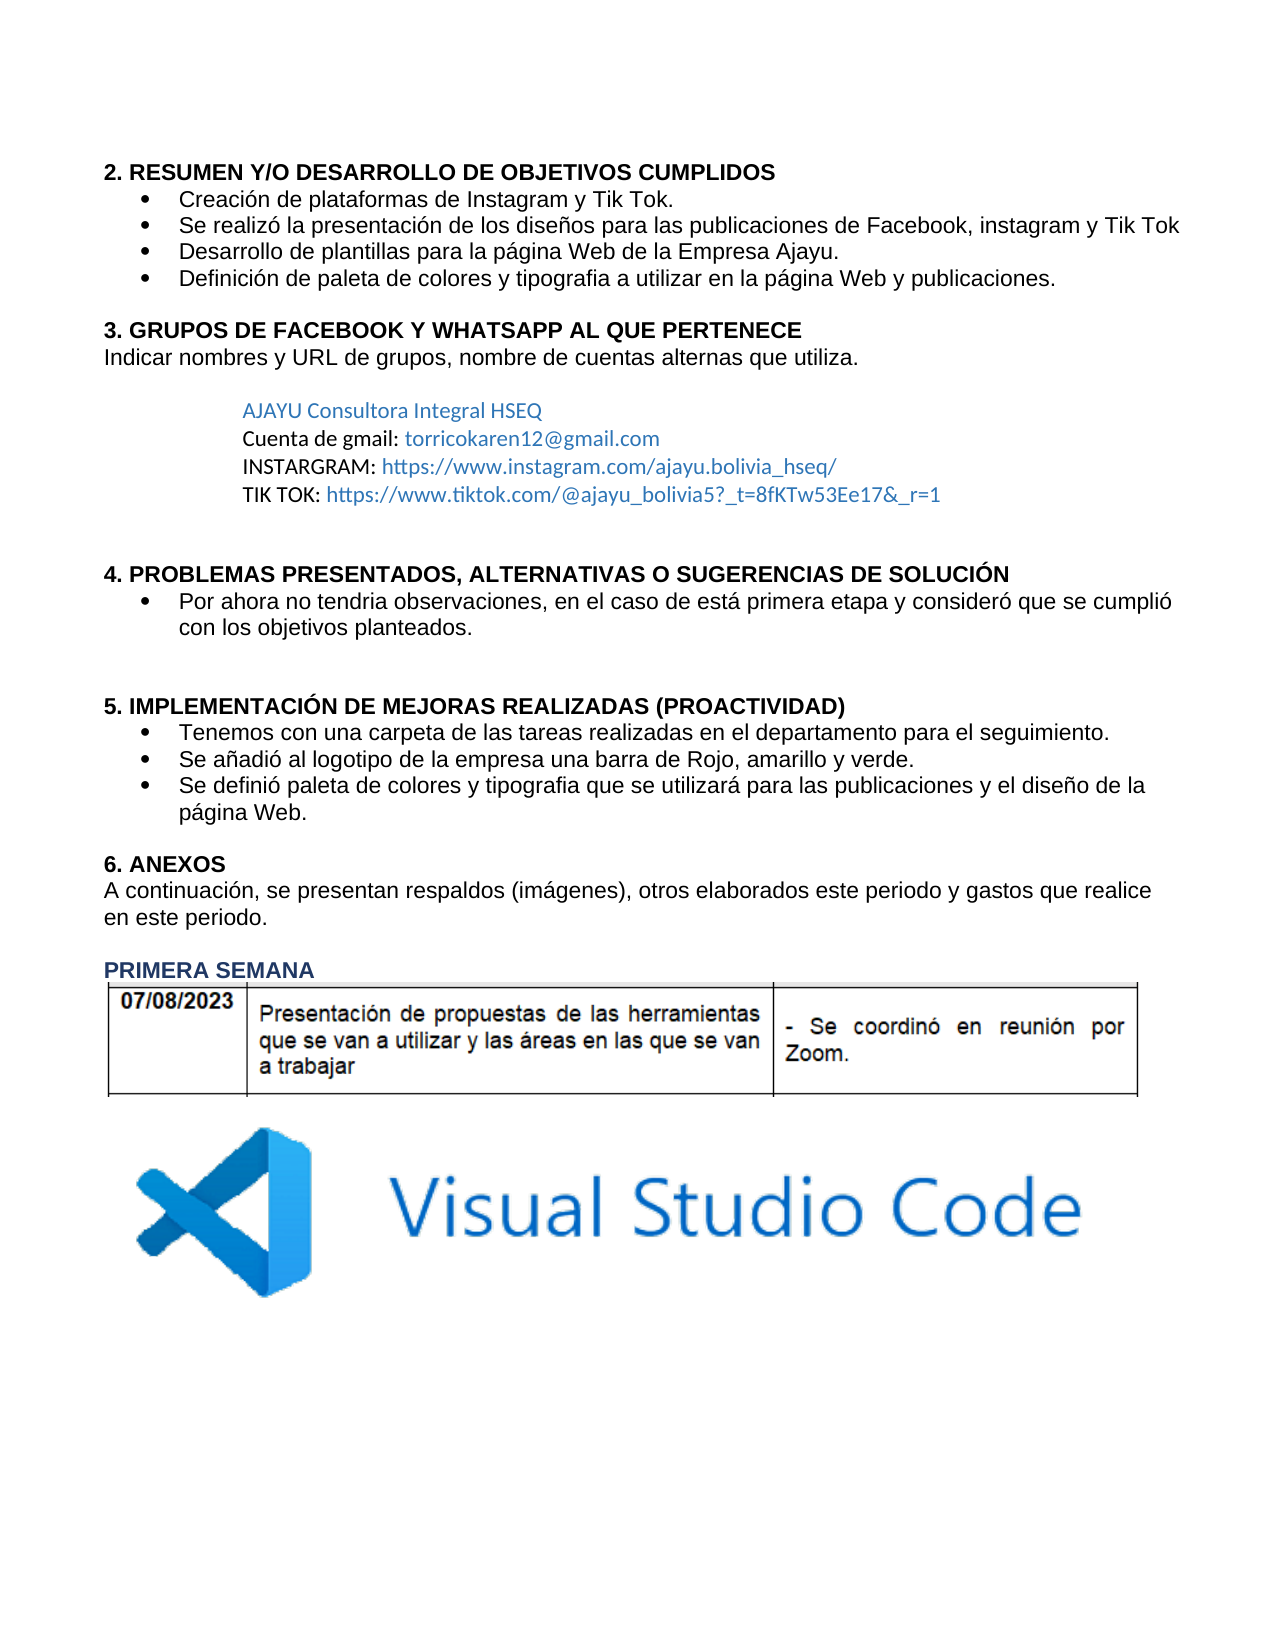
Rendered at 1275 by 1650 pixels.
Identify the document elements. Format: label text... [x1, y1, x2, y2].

text 2. RESUMEN Y/O DESARROLLO DE OBJETIVOS CUMPLIDOS [103, 159, 1181, 186]
list Se añadió al logotipo de la empresa una barra de Rojo, amarillo y verde. [141, 746, 1181, 772]
table_cell INSTARGRAM: https://www.instagram.com/ajayu.bolivia_hseq/ [235, 453, 1049, 481]
text 4. PROBLEMAS PRESENTADOS, ALTERNATIVAS O SUGERENCIAS DE SOLUCIÓN [103, 561, 1181, 588]
table_header AJAYU Consultora Integral HSEQ [235, 396, 1049, 424]
table_cell TIK TOK: https://www.tiktok.com/@ajayu_bolivia5?_t=8fKTw53Ee17&_r=1 [235, 481, 1049, 508]
text 6. ANEXOS [103, 851, 1181, 877]
text Indicar nombres y URL de grupos, nombre de cuentas alternas que utiliza. [103, 344, 1181, 370]
text PRIMERA SEMANA [103, 957, 1181, 983]
list Desarrollo de plantillas para la página Web de la Empresa Ajayu. [141, 238, 1181, 265]
picture [103, 982, 1142, 1321]
list Por ahora no tendria observaciones, en el caso de está primera etapa y consideró que se cumplió con los objetivos planteados. [141, 588, 1181, 640]
table_cell Cuenta de gmail: torricokaren12@gmail.com [235, 425, 1049, 452]
text 5. IMPLEMENTACIÓN DE MEJORAS REALIZADAS (PROACTIVIDAD) [103, 693, 1181, 719]
list Se realizó la presentación de los diseños para las publicaciones de Facebook, instagram y Tik Tok [141, 212, 1181, 238]
list Definición de paleta de colores y tipografia a utilizar en la página Web y publicaciones. [141, 265, 1181, 291]
text A continuación, se presentan respaldos (imágenes), otros elaborados este periodo y gastos que realice en este periodo. [103, 877, 1181, 930]
list Creación de plataformas de Instagram y Tik Tok. [141, 186, 1181, 212]
list Se definió paleta de colores y tipografia que se utilizará para las publicaciones y el diseño de la página Web. [141, 772, 1181, 825]
text 3. GRUPOS DE FACEBOOK Y WHATSAPP AL QUE PERTENECE [103, 317, 1181, 344]
list Tenemos con una carpeta de las tareas realizadas en el departamento para el seguimiento. [141, 719, 1181, 746]
